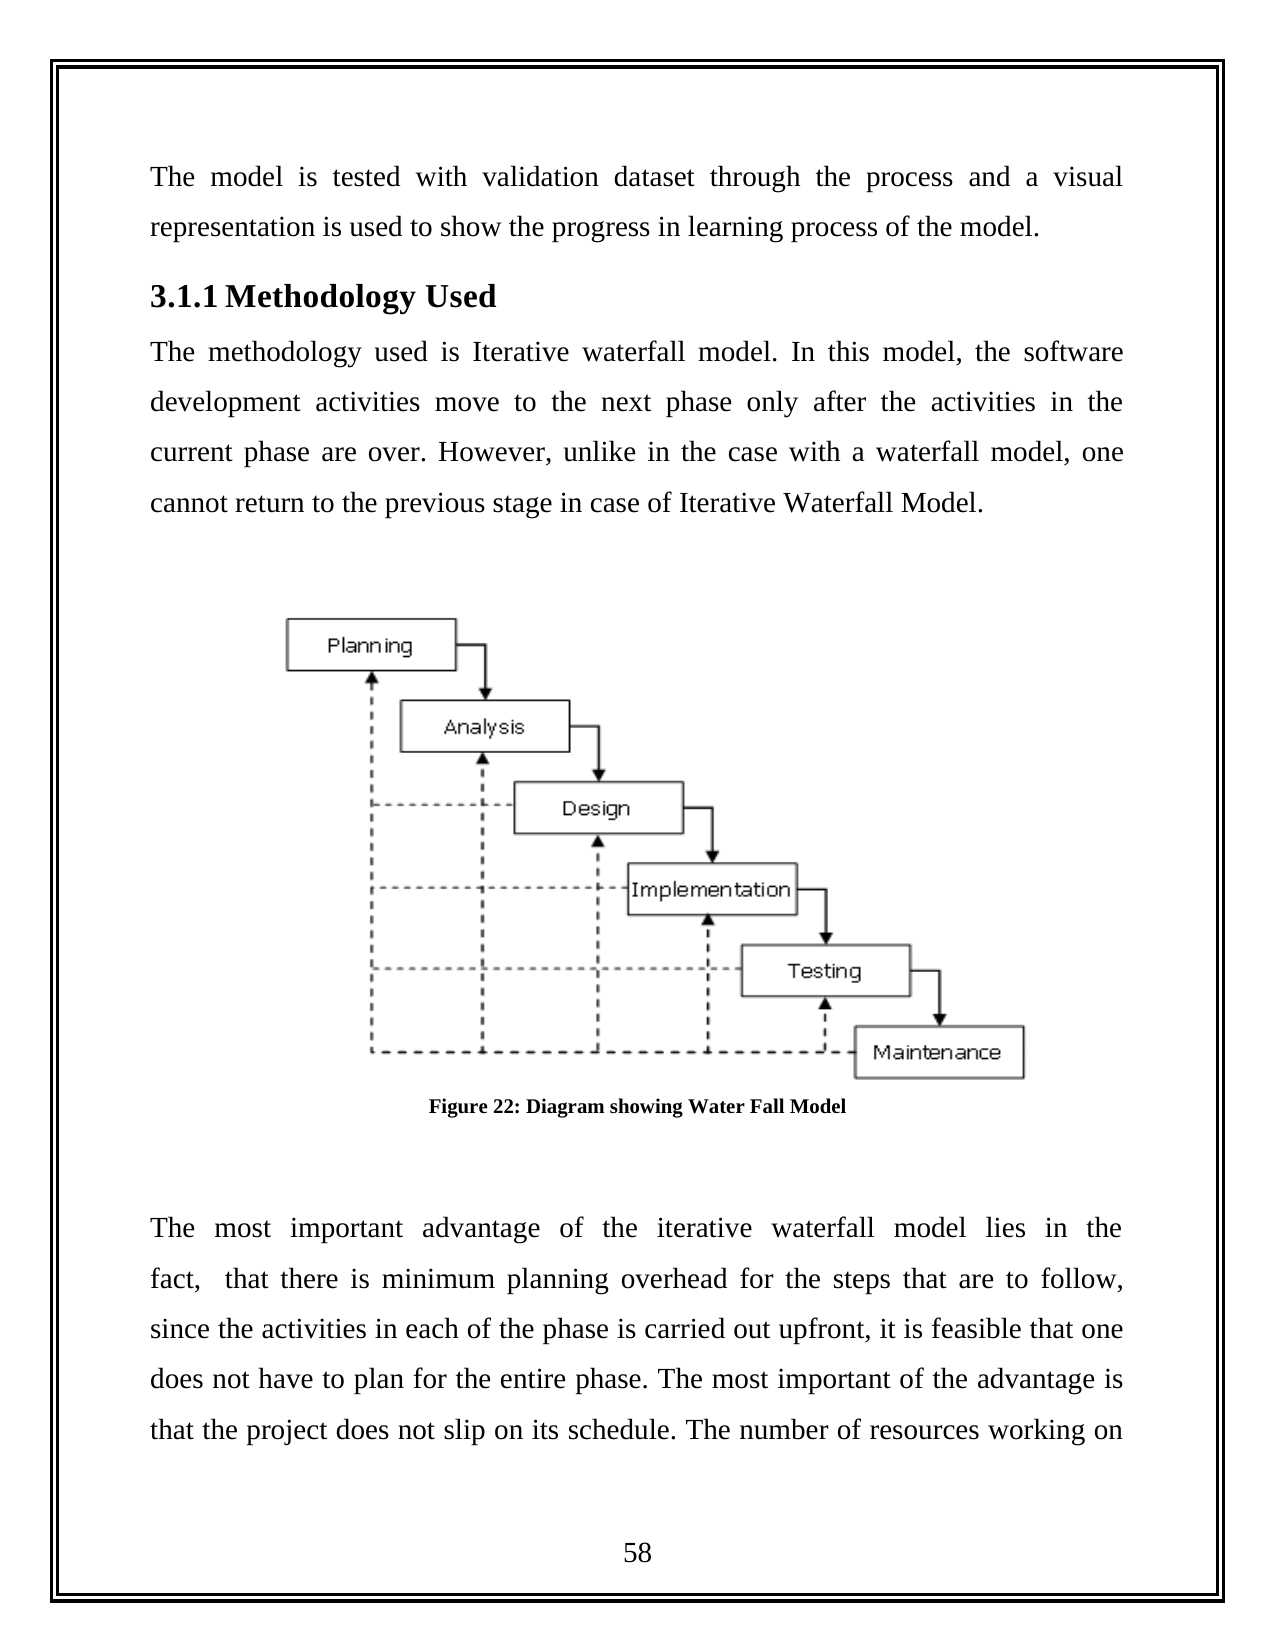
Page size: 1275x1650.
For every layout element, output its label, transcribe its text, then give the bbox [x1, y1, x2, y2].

subtitle Methodology Used [150, 276, 1125, 315]
text The methodology used is Iterative waterfall model. In this model, the software development activities move to the next phase only after the activities in the current phase are over. However, unlike in the case with a waterfall model, one cannot return to the previous stage in case of Iterative Waterfall Model. [150, 334, 1125, 518]
text The model is tested with validation dataset through the process and a visual representation is used to show the progress in learning process of the model. [150, 159, 1125, 243]
picture [267, 595, 1030, 1094]
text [150, 1211, 1125, 1445]
